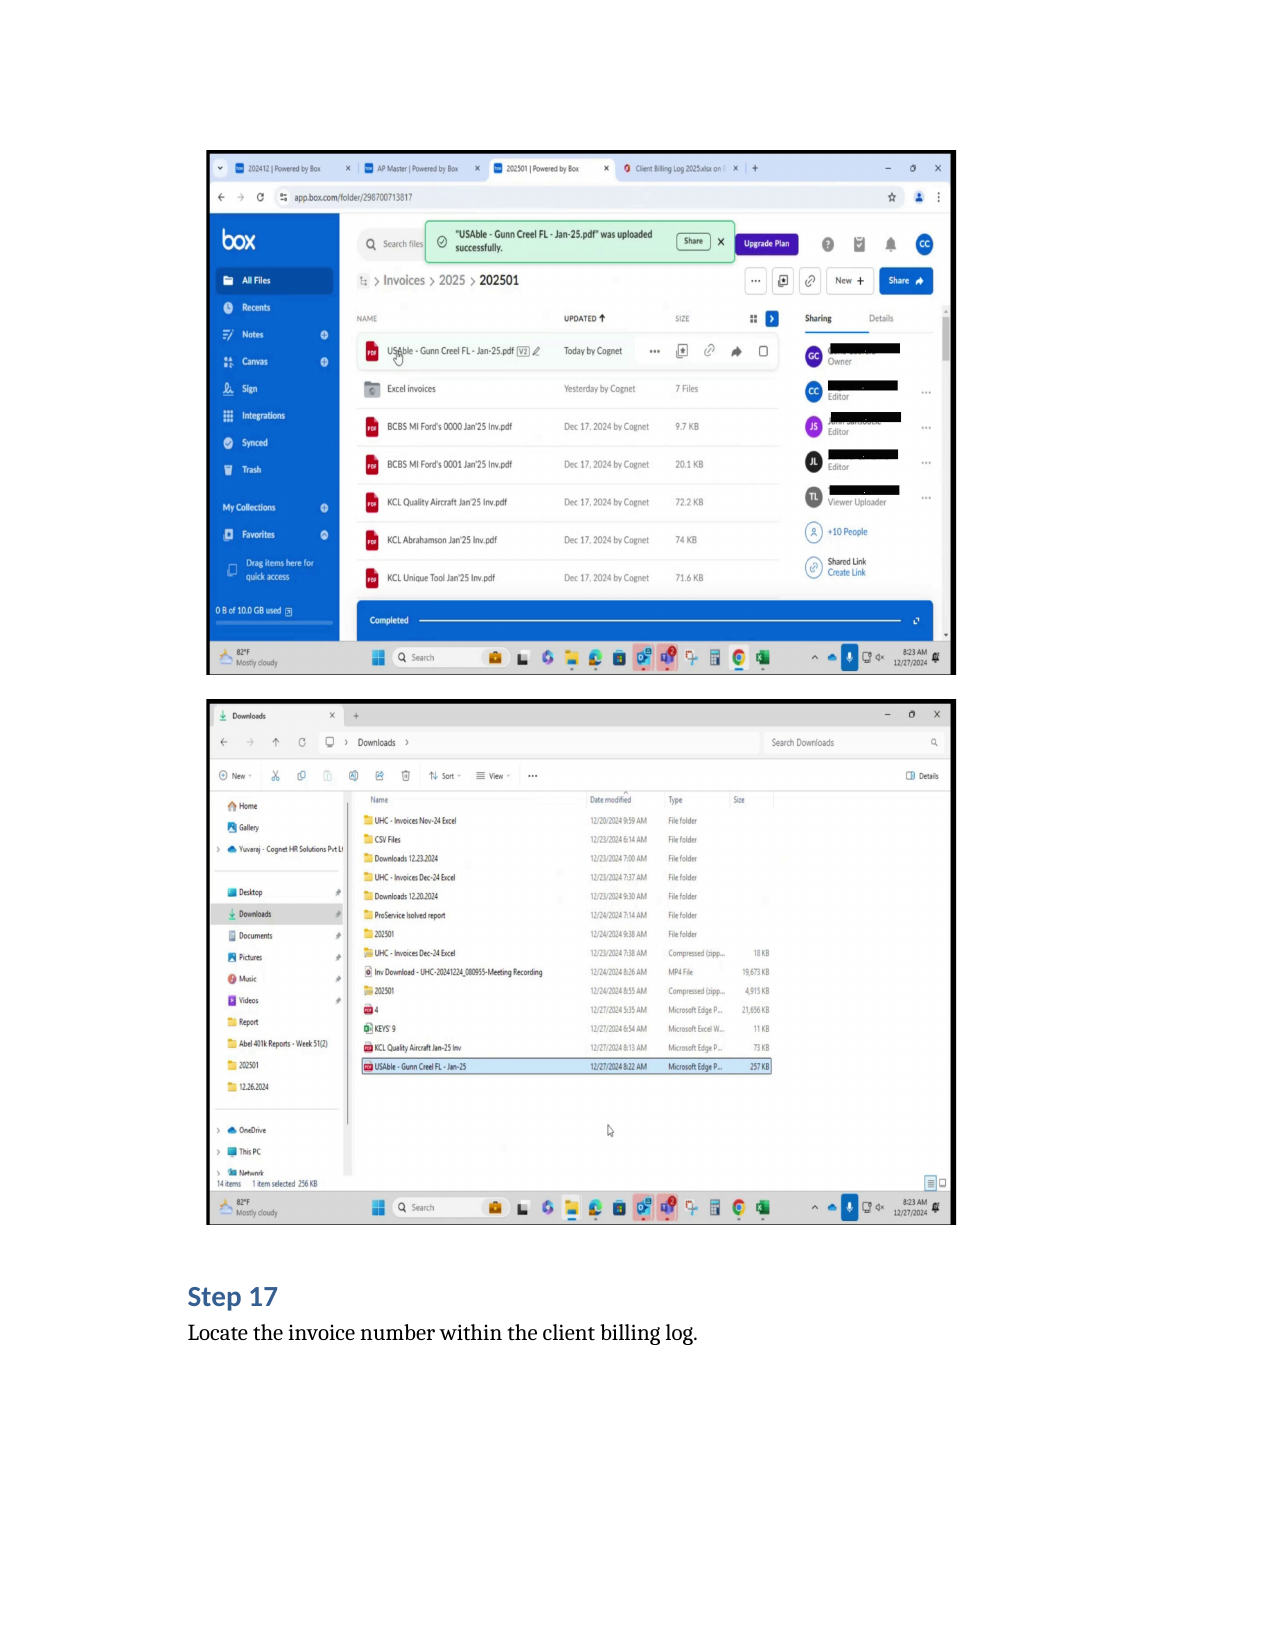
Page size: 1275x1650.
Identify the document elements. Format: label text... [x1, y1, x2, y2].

subtitle Step 17 [187, 1278, 1087, 1314]
picture [206, 150, 957, 675]
picture [206, 699, 957, 1225]
text Locate the invoice number within the client billing log. [187, 1319, 1087, 1346]
